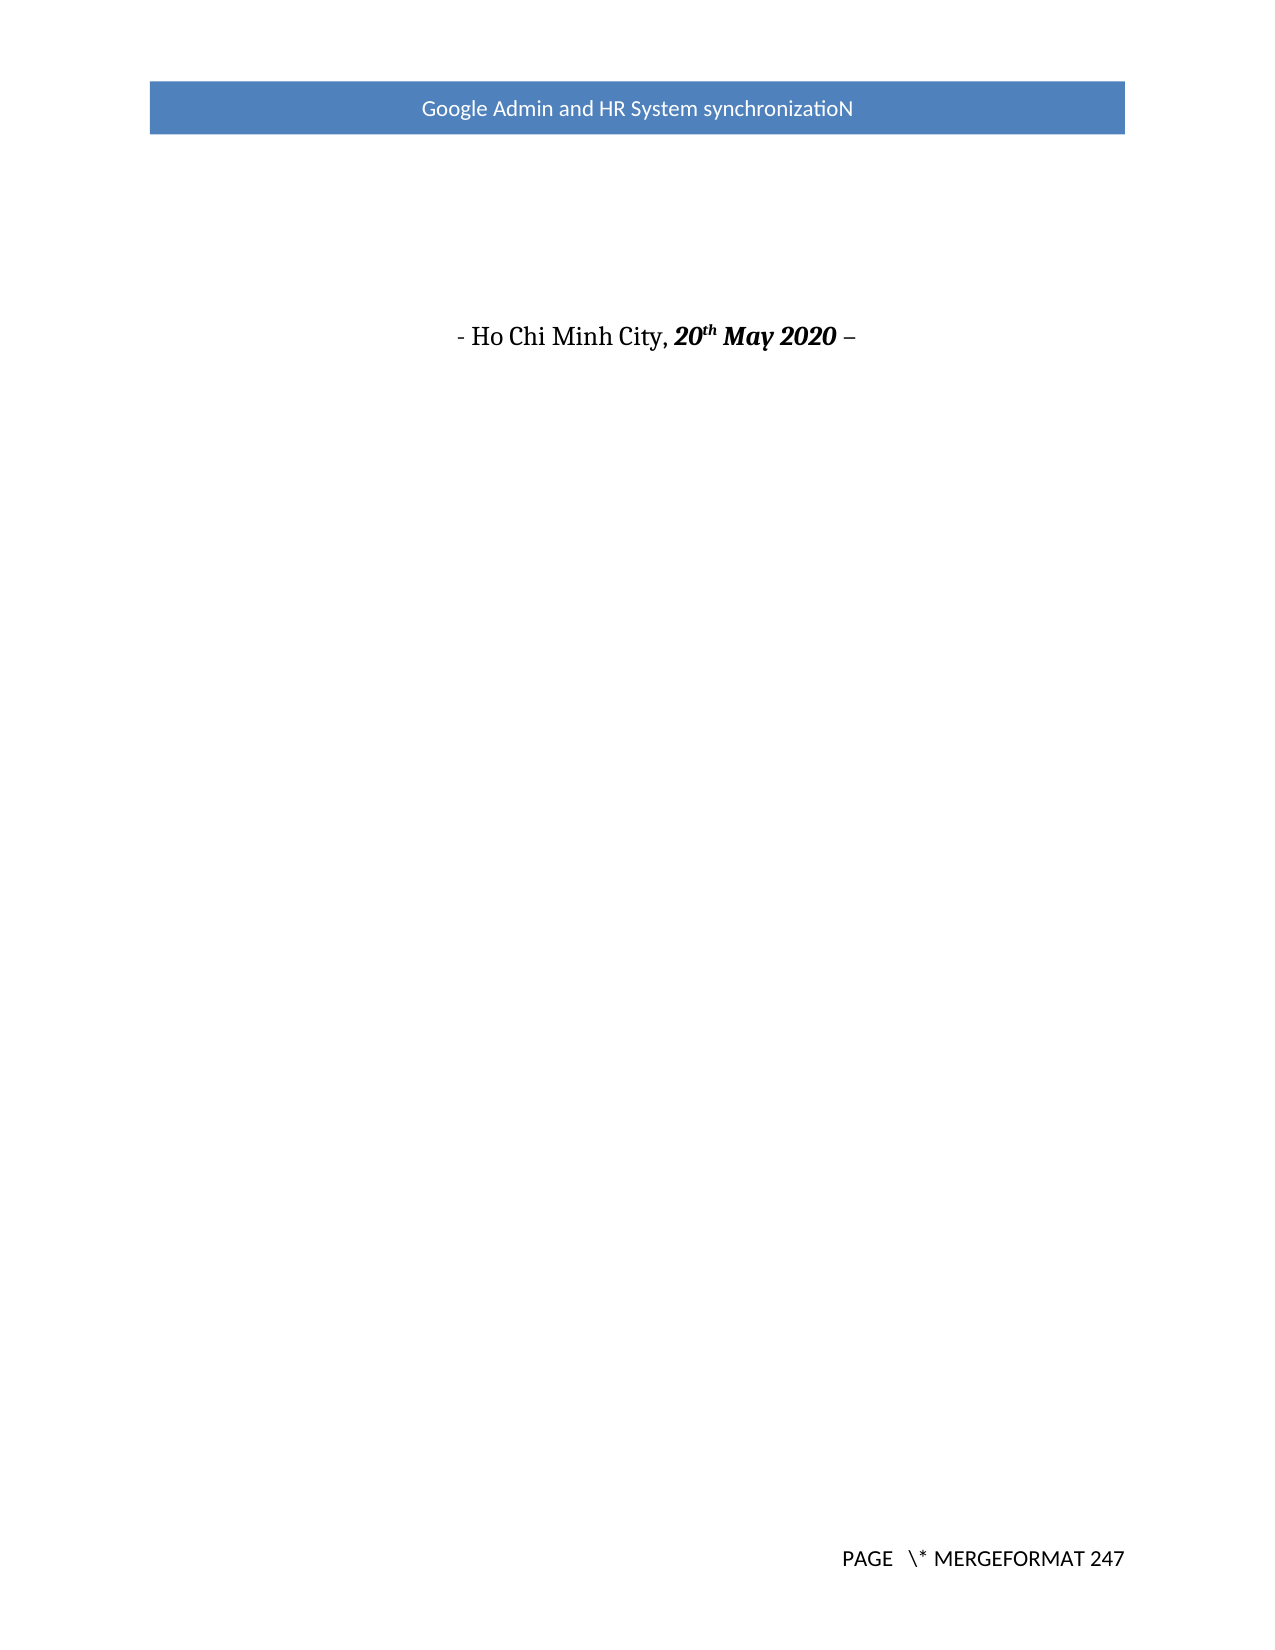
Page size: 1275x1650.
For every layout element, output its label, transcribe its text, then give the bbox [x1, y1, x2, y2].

text - Ho Chi Minh City, 20th May 2020 – [187, 318, 1125, 356]
